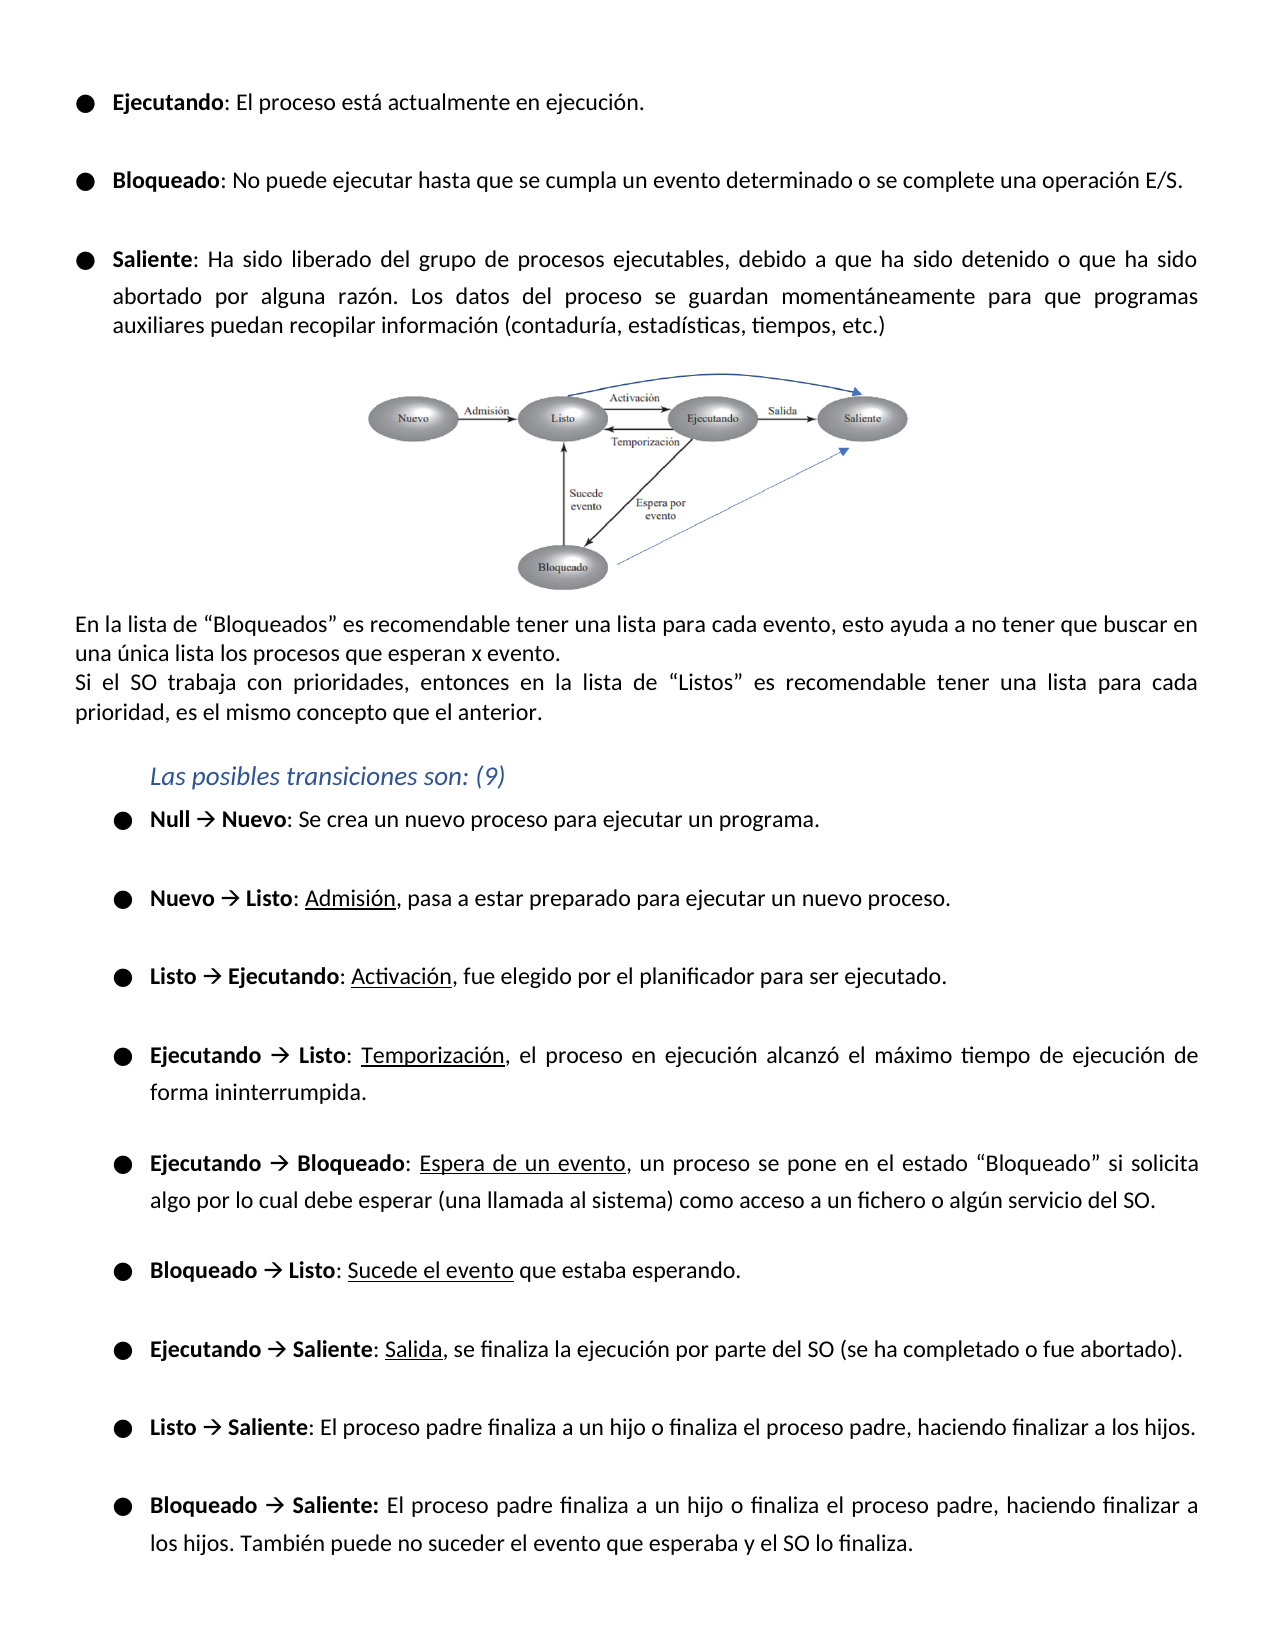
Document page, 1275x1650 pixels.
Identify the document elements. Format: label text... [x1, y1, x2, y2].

list Nuevo 🡪 Listo: Admisión, pasa a estar preparado para ejecutar un nuevo proceso. [112, 871, 1200, 920]
list Ejecutando: El proceso está actualmente en ejecución. [75, 75, 1200, 124]
list Bloqueado 🡪 Saliente: El proceso padre finaliza a un hijo o finaliza el proceso padre, haciendo finalizar a los hijos. También puede no suceder el evento que esperaba y el SO lo finaliza. [112, 1478, 1200, 1557]
picture [345, 339, 930, 609]
list Listo 🡪 Ejecutando: Activación, fue elegido por el planificador para ser ejecutado. [112, 949, 1200, 998]
list Listo 🡪 Saliente: El proceso padre finaliza a un hijo o finaliza el proceso padre, haciendo finalizar a los hijos. [112, 1400, 1200, 1449]
list Saliente: Ha sido liberado del grupo de procesos ejecutables, debido a que ha sido detenido o que ha sido abortado por alguna razón. Los datos del proceso se guardan momentáneamente para que programas auxiliares puedan recopilar información (contaduría, estadísticas, tiempos, etc.) [75, 232, 1200, 339]
text En la lista de “Bloqueados” es recomendable tener una lista para cada evento, esto ayuda a no tener que buscar en una única lista los procesos que esperan x evento. [75, 609, 1200, 667]
list Bloqueado: No puede ejecutar hasta que se cumpla un evento determinado o se complete una operación E/S. [75, 153, 1200, 203]
list Ejecutando 🡪 Listo: Temporización, el proceso en ejecución alcanzó el máximo tiempo de ejecución de forma ininterrumpida. [112, 1028, 1200, 1106]
list Ejecutando 🡪 Saliente: Salida, se finaliza la ejecución por parte del SO (se ha completado o fue abortado). [112, 1322, 1200, 1371]
subtitle Las posibles transiciones son: (9) [112, 759, 1200, 792]
list Bloqueado 🡪 Listo: Sucede el evento que estaba esperando. [112, 1243, 1200, 1292]
list Null 🡪 Nuevo: Se crea un nuevo proceso para ejecutar un programa. [112, 792, 1200, 842]
list Ejecutando 🡪 Bloqueado: Espera de un evento, un proceso se pone en el estado “Bloqueado” si solicita algo por lo cual debe esperar (una llamada al sistema) como acceso a un fichero o algún servicio del SO. [112, 1136, 1200, 1214]
text Si el SO trabaja con prioridades, entonces en la lista de “Listos” es recomendable tener una lista para cada prioridad, es el mismo concepto que el anterior. [75, 667, 1200, 726]
